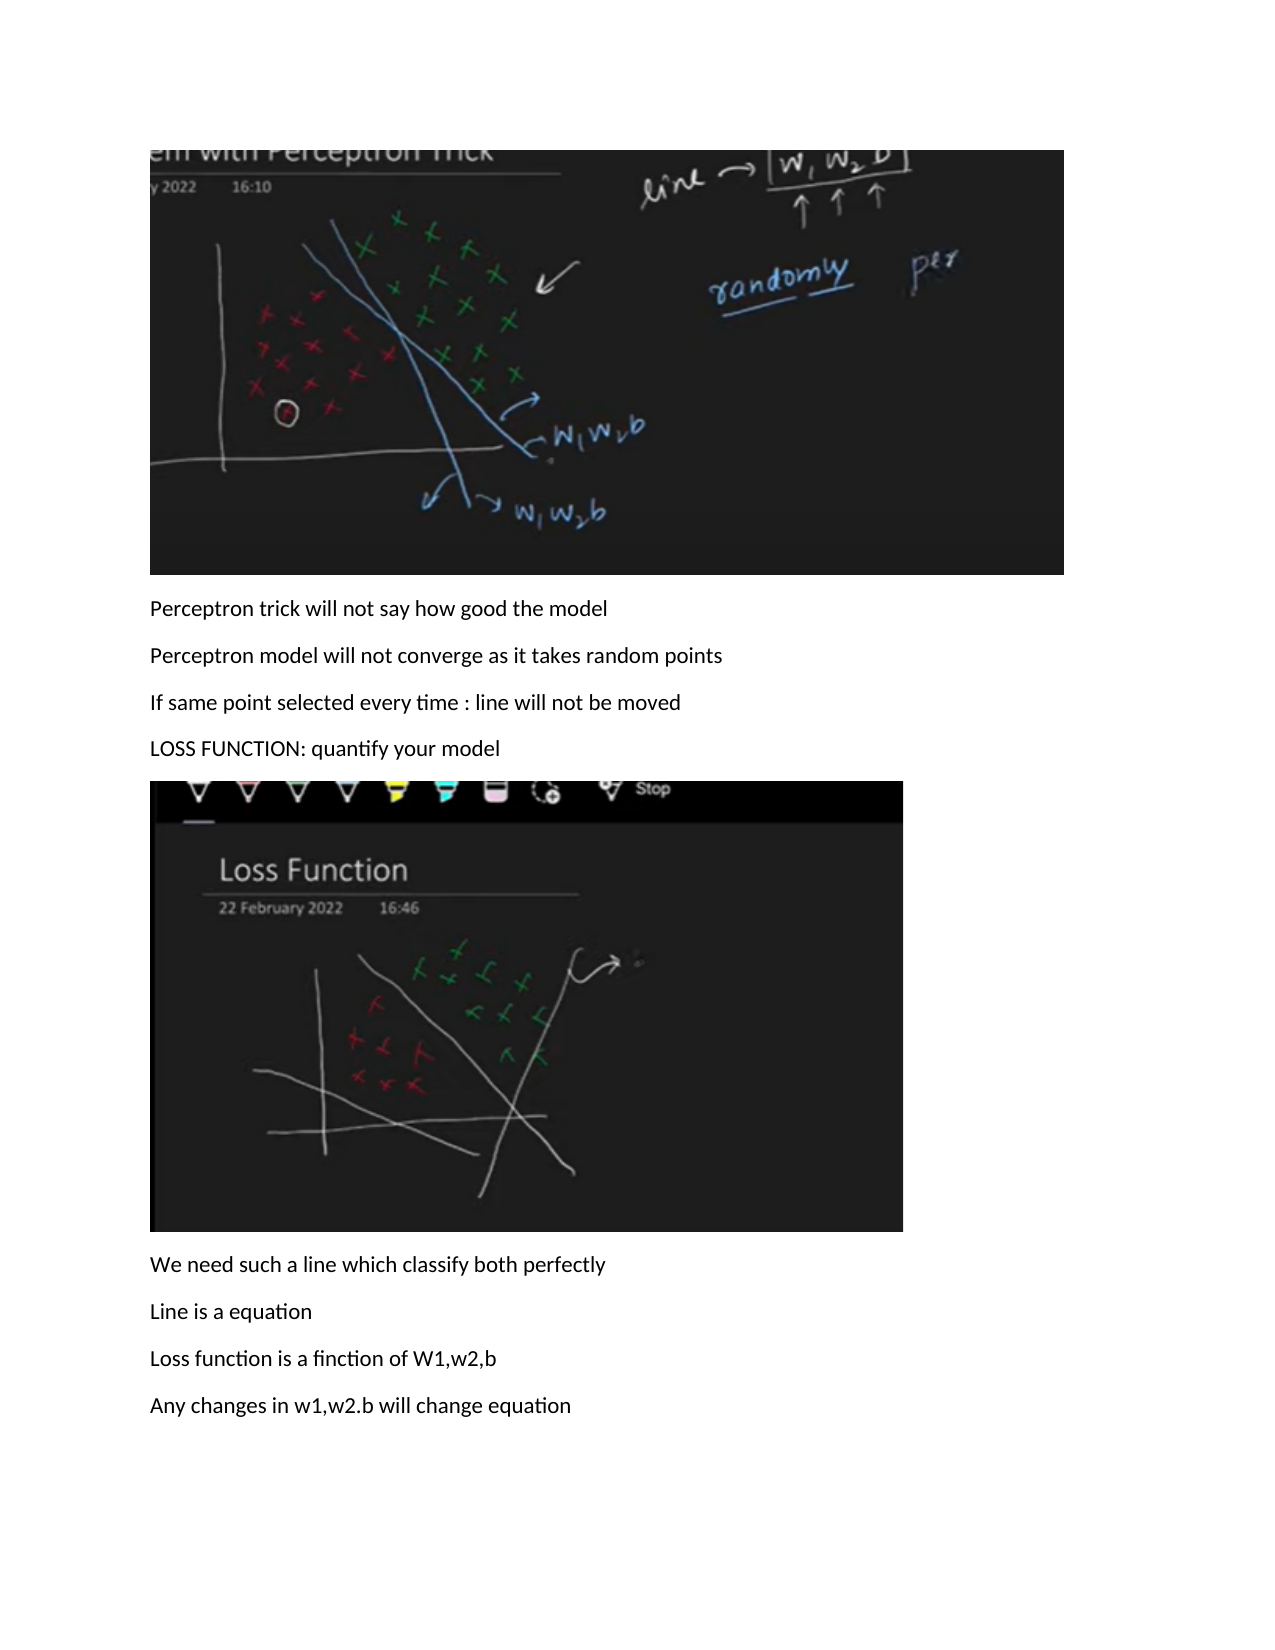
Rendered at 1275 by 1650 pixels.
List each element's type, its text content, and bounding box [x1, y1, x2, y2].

text LOSS FUNCTION: quantify your model [150, 734, 1125, 762]
picture [150, 150, 1064, 575]
text Perceptron trick will not say how good the model [150, 594, 1125, 622]
text Loss function is a finction of W1,w2,b [150, 1344, 1125, 1372]
text We need such a line which classify both perfectly [150, 1250, 1125, 1278]
text Any changes in w1,w2.b will change equation [150, 1391, 1125, 1419]
text If same point selected every time : line will not be moved [150, 688, 1125, 716]
text Perceptron model will not converge as it takes random points [150, 641, 1125, 669]
text Line is a equation [150, 1297, 1125, 1325]
picture [150, 781, 904, 1232]
